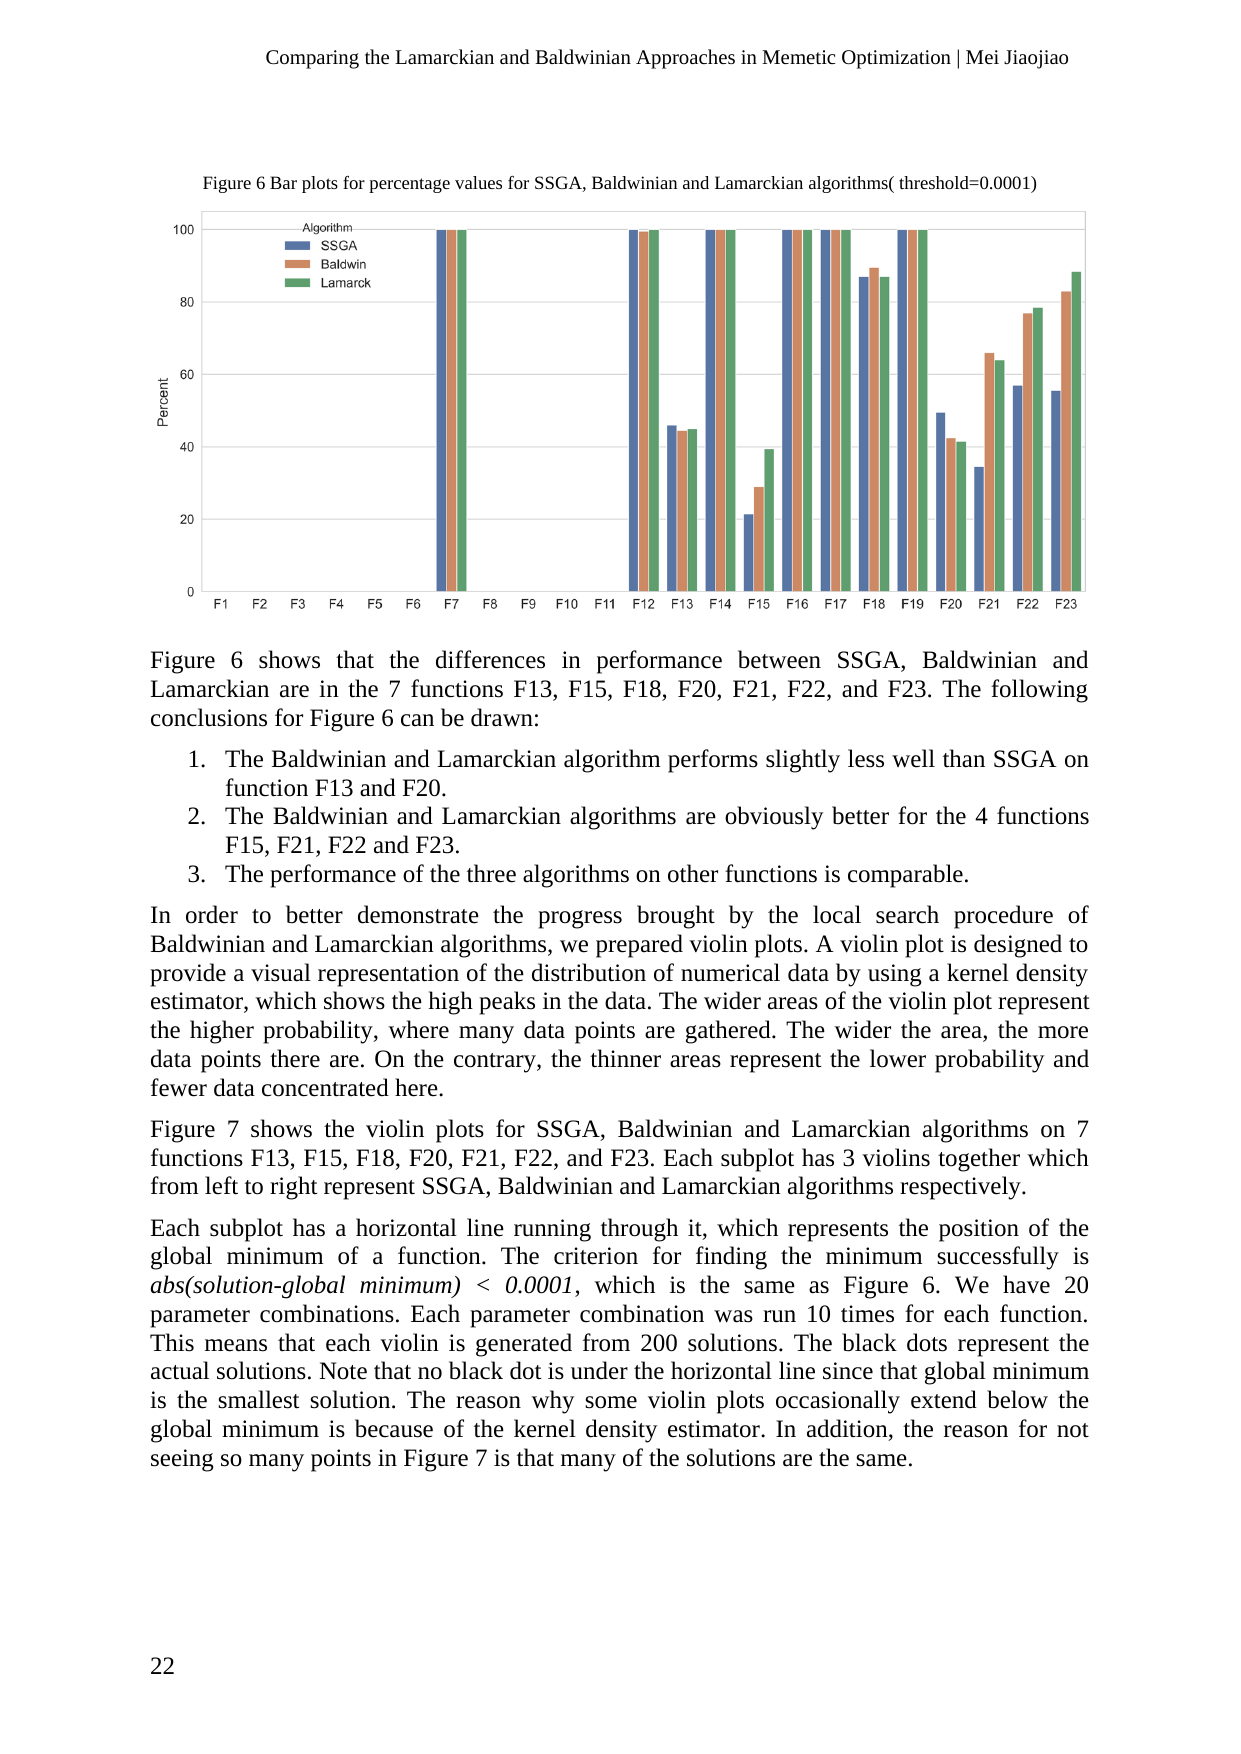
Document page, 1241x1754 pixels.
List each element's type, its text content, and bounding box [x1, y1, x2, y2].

text Figure 6 shows that the differences in performance between SSGA, Baldwinian and Lamarckian are in the 7 functions F13, F15, F18, F20, F21, F22, and F23. The following conclusions for Figure 6 can be drawn: [150, 645, 1090, 731]
text In order to better demonstrate the progress brought by the local search procedure of Baldwinian and Lamarckian algorithms, we prepared violin plots. A violin plot is designed to provide a visual representation of the distribution of numerical data by using a kernel density estimator, which shows the high peaks in the data. The wider areas of the violin plot represent the higher probability, where many data points are gathered. The wider the area, the more data points there are. On the contrary, the thinner areas represent the lower probability and fewer data concentrated here. [150, 900, 1090, 1101]
list The Baldwinian and Lamarckian algorithms are obviously better for the 4 functions F15, F21, F22 and F23. [187, 801, 1090, 859]
list The Baldwinian and Lamarckian algorithm performs slightly less well than SSGA on function F13 and F20. [187, 744, 1090, 801]
picture [150, 205, 1091, 633]
list The performance of the three algorithms on other functions is comparable. [187, 859, 1090, 888]
text Figure 7 shows the violin plots for SSGA, Baldwinian and Lamarckian algorithms on 7 functions F13, F15, F18, F20, F21, F22, and F23. Each subplot has 3 violins together which from left to right represent SSGA, Baldwinian and Lamarckian algorithms respectively. [150, 1114, 1090, 1200]
text Each subplot has a horizontal line running through it, which represents the position of the global minimum of a function. The criterion for finding the minimum successfully is abs(solution-global minimum) < 0.0001, which is the same as Figure 6. We have 20 parameter combinations. Each parameter combination was run 10 times for each function. This means that each violin is generated from 200 solutions. The black dots represent the actual solutions. Note that no black dot is under the horizontal line since that global minimum is the smallest solution. The reason why some violin plots occasionally extend below the global minimum is because of the kernel density estimator. In addition, the reason for not seeing so many points in Figure 7 is that many of the solutions are the same. [150, 1213, 1090, 1471]
